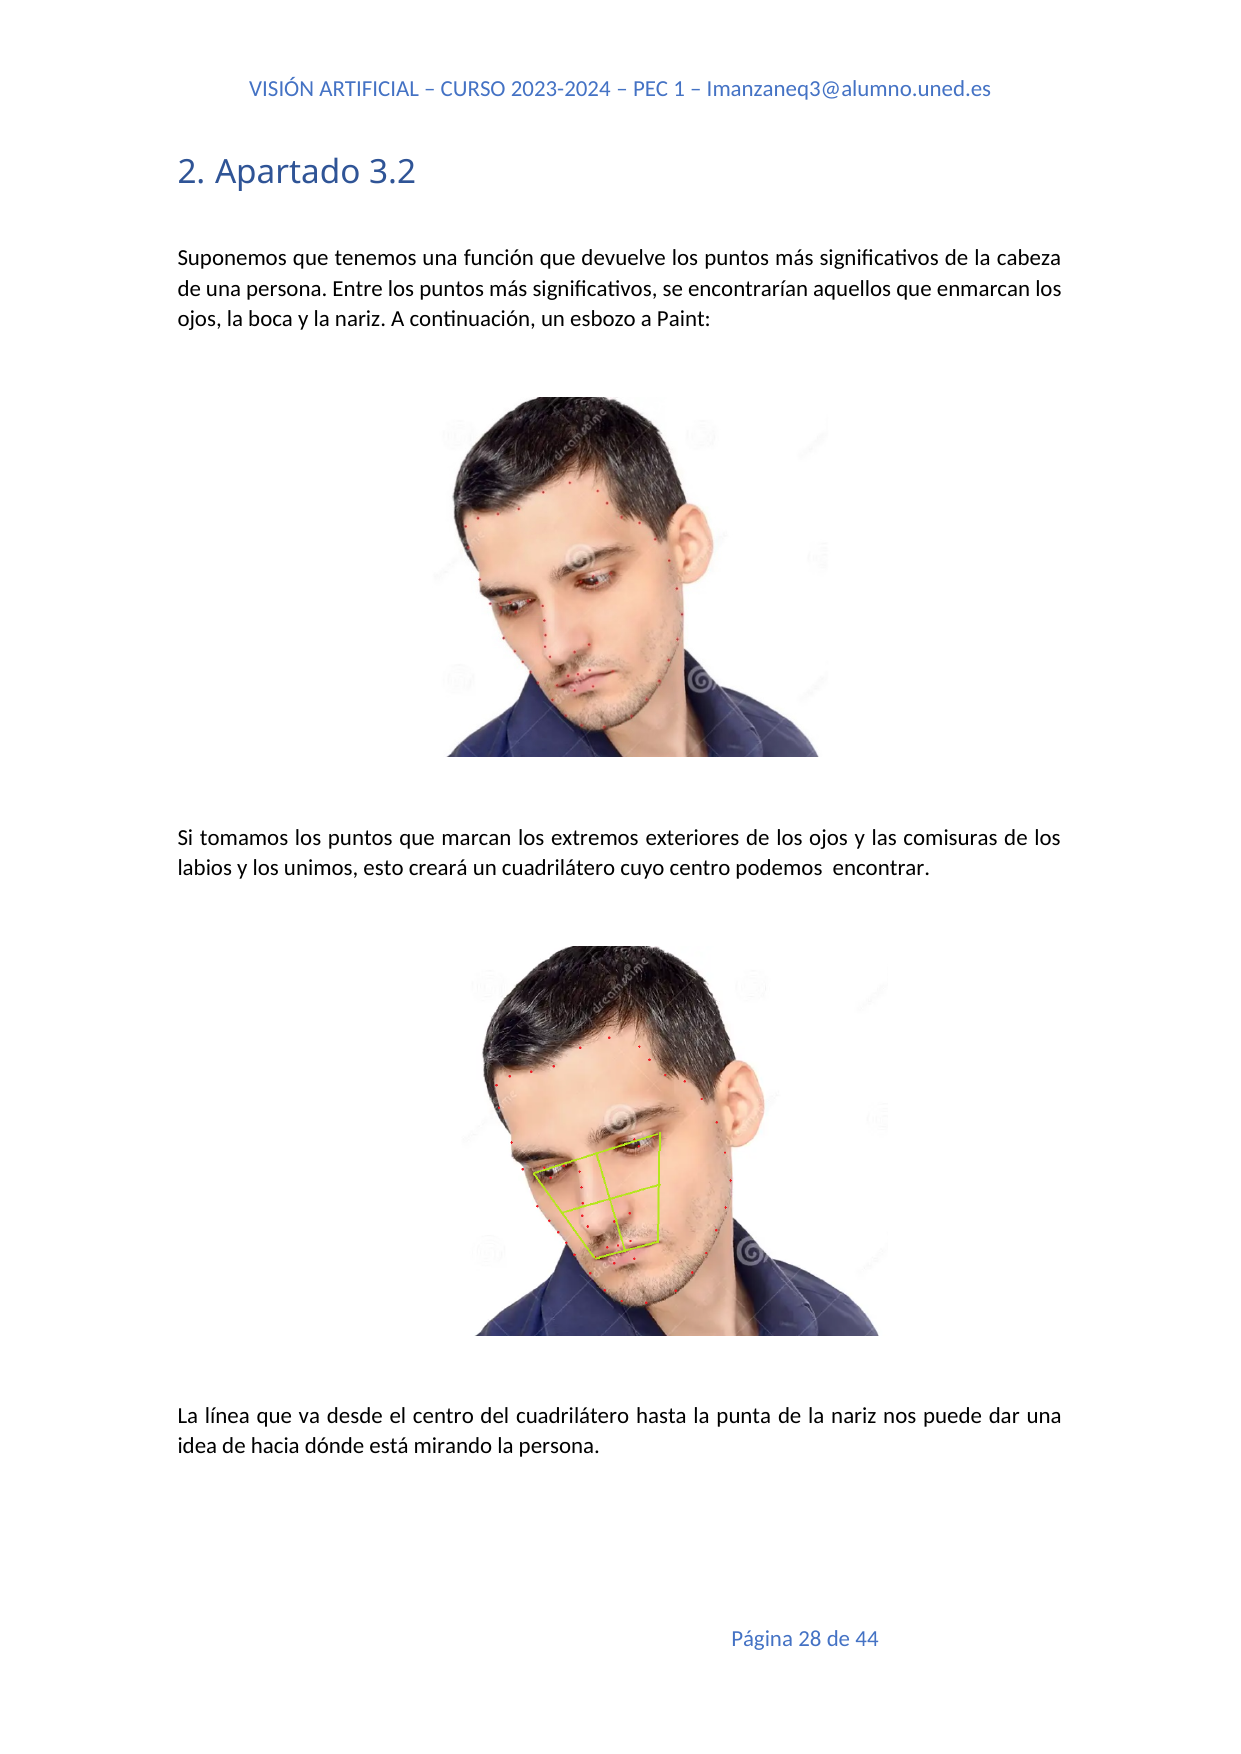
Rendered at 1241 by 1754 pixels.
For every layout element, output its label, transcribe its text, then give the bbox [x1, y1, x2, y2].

subtitle Apartado 3.2 [177, 148, 1063, 193]
text Si tomamos los puntos que marcan los extremos exteriores de los ojos y las comisuras de los labios y los unimos, esto creará un cuadrilátero cuyo centro podemos encontrar. [177, 823, 1063, 881]
picture [394, 397, 834, 757]
text La línea que va desde el centro del cuadrilátero hasta la punta de la nariz nos puede dar una idea de hacia dónde está mirando la persona. [177, 1401, 1063, 1459]
text Suponemos que tenemos una función que devuelve los puntos más significativos de la cabeza de una persona. Entre los puntos más significativos, se encontrarían aquellos que enmarcan los ojos, la boca y la nariz. A continuación, un esbozo a Paint: [177, 243, 1063, 332]
picture [420, 946, 962, 1336]
